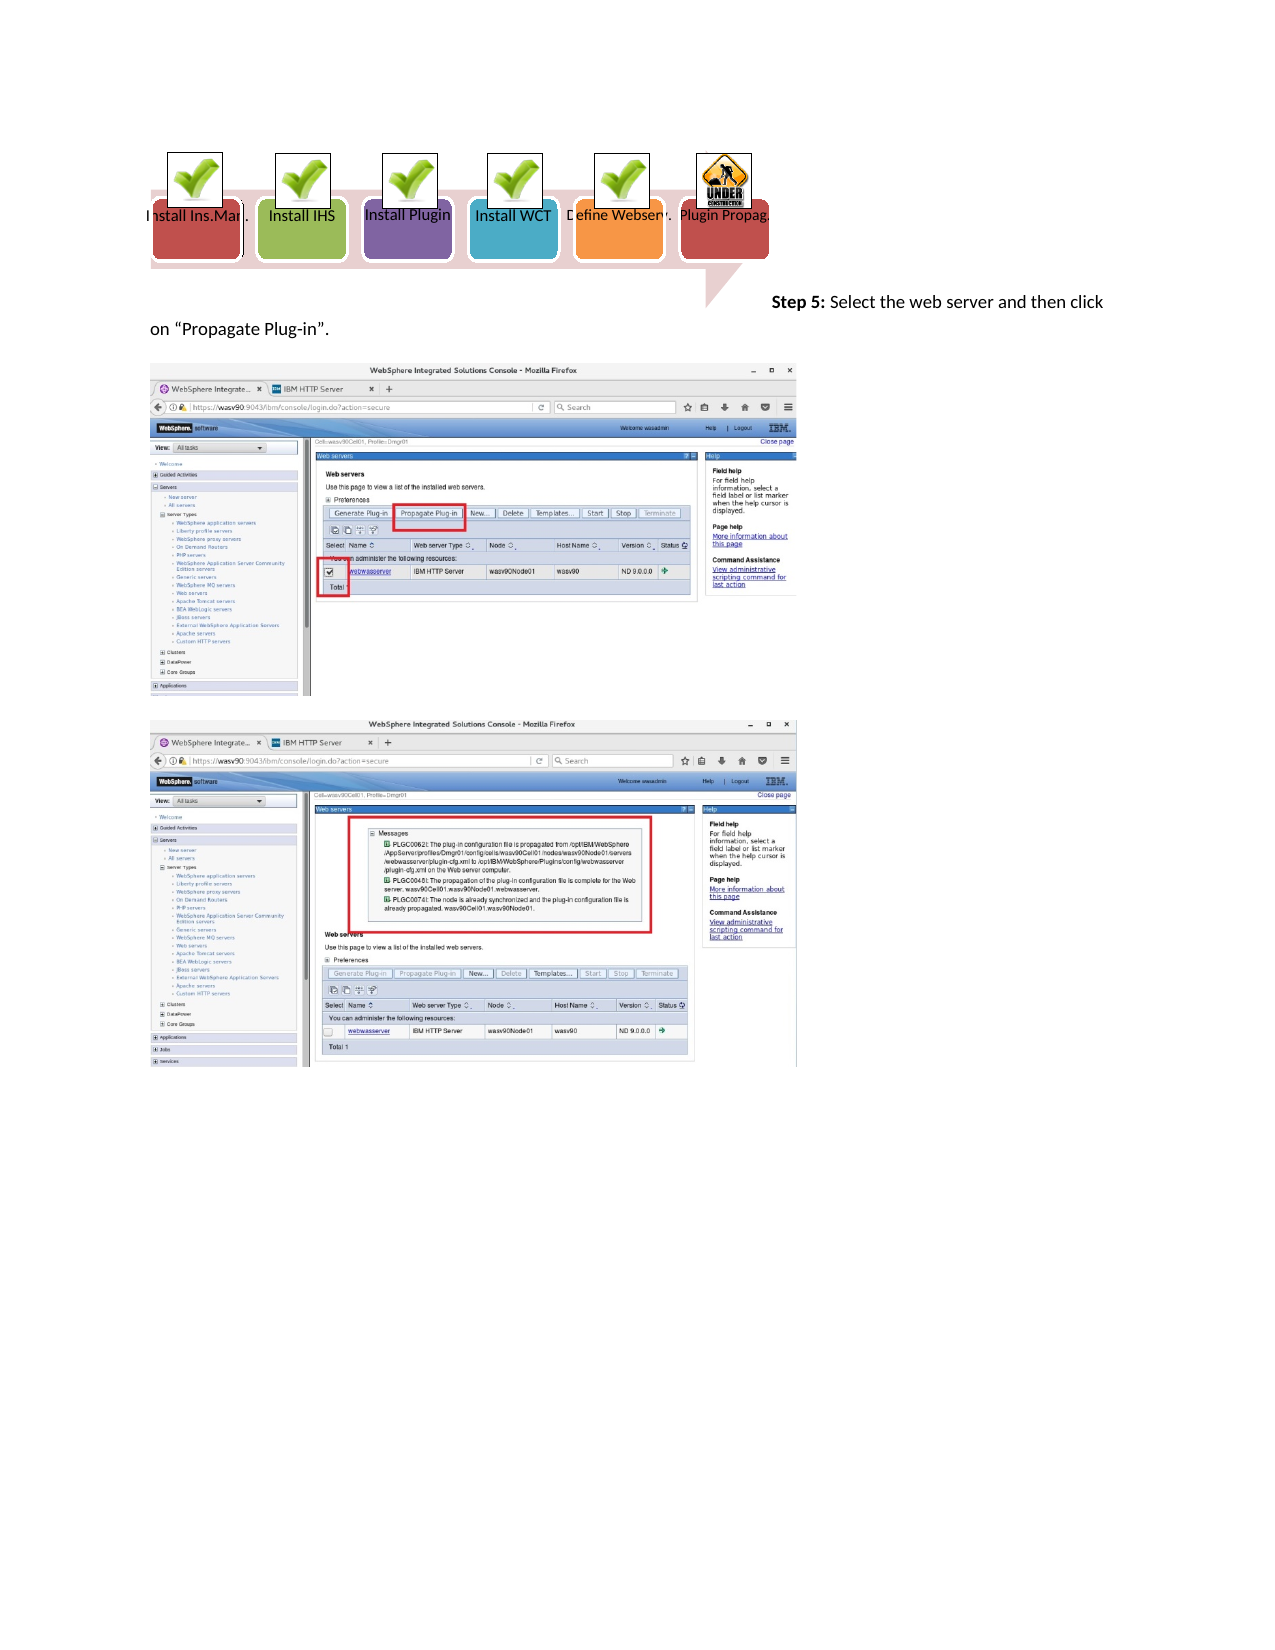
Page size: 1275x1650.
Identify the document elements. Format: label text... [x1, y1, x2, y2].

picture [150, 363, 797, 696]
picture [150, 720, 797, 1067]
text Step 5: Select the web server and then click on “Propagate Plug-in”. [150, 150, 1125, 339]
